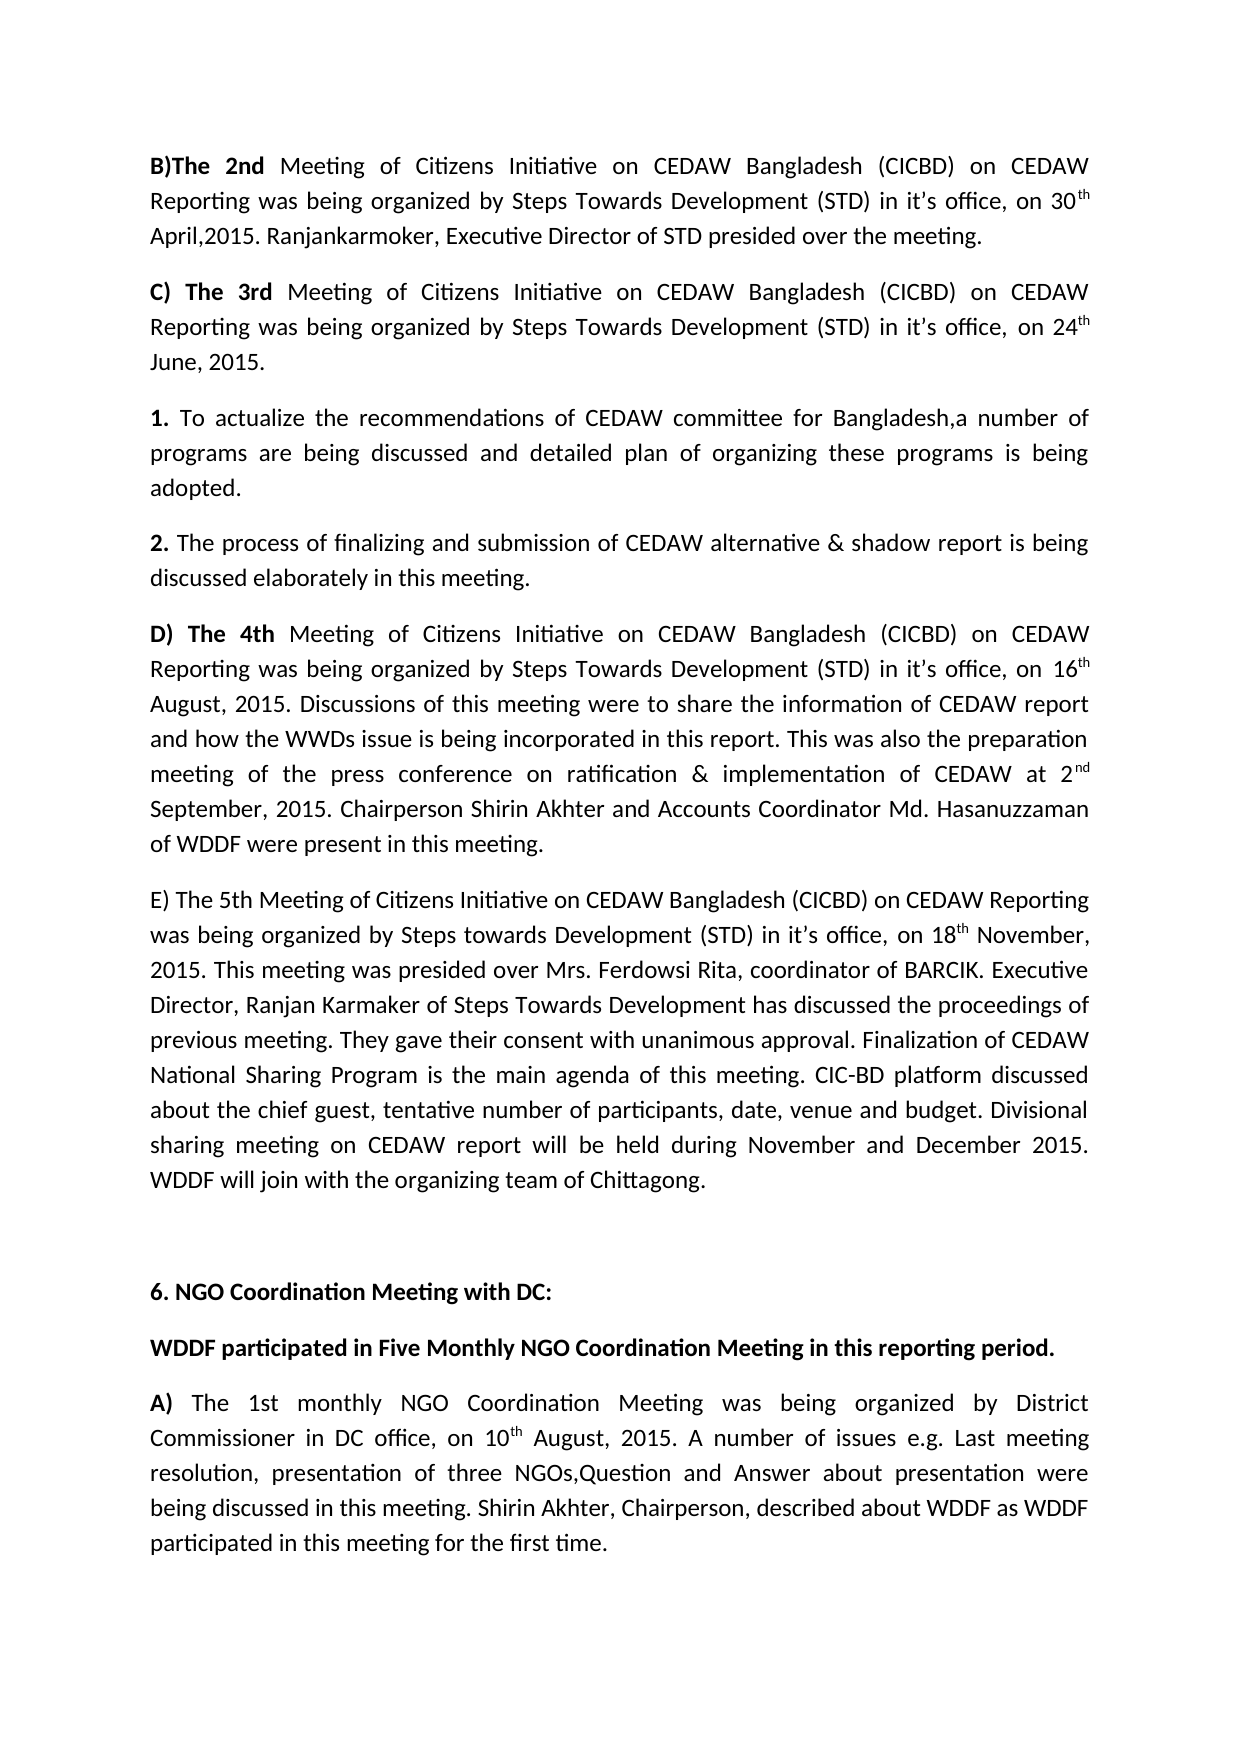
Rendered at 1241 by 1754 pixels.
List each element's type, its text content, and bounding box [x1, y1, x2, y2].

text WDDF participated in Five Monthly NGO Coordination Meeting in this reporting period. [150, 1332, 1090, 1362]
text D) The 4th Meeting of Citizens Initiative on CEDAW Bangladesh (CICBD) on CEDAW Reporting was being organized by Steps Towards Development (STD) in it’s office, on 16th August, 2015. Discussions of this meeting were to share the information of CEDAW report and how the WWDs issue is being incorporated in this report. This was also the preparation meeting of the press conference on ratification & implementation of CEDAW at 2nd September, 2015. Chairperson Shirin Akhter and Accounts Coordinator Md. Hasanuzzaman of WDDF were present in this meeting. [150, 618, 1090, 859]
text C) The 3rd Meeting of Citizens Initiative on CEDAW Bangladesh (CICBD) on CEDAW Reporting was being organized by Steps Towards Development (STD) in it’s office, on 24th June, 2015. [150, 276, 1090, 376]
text B)The 2nd Meeting of Citizens Initiative on CEDAW Bangladesh (CICBD) on CEDAW Reporting was being organized by Steps Towards Development (STD) in it’s office, on 30th April,2015. Ranjankarmoker, Executive Director of STD presided over the meeting. [150, 150, 1090, 251]
text 1. To actualize the recommendations of CEDAW committee for Bangladesh,a number of programs are being discussed and detailed plan of organizing these programs is being adopted. [150, 402, 1090, 502]
text A) The 1st monthly NGO Coordination Meeting was being organized by District Commissioner in DC office, on 10th August, 2015. A number of issues e.g. Last meeting resolution, presentation of three NGOs,Question and Answer about presentation were being discussed in this meeting. Shirin Akhter, Chairperson, described about WDDF as WDDF participated in this meeting for the first time. [150, 1387, 1090, 1558]
text 6. NGO Coordination Meeting with DC: [150, 1276, 1090, 1306]
text E) The 5th Meeting of Citizens Initiative on CEDAW Bangladesh (CICBD) on CEDAW Reporting was being organized by Steps towards Development (STD) in it’s office, on 18th November, 2015. This meeting was presided over Mrs. Ferdowsi Rita, coordinator of BARCIK. Executive Director, Ranjan Karmaker of Steps Towards Development has discussed the proceedings of previous meeting. They gave their consent with unanimous approval. Finalization of CEDAW National Sharing Program is the main agenda of this meeting. CIC-BD platform discussed about the chief guest, tentative number of participants, date, venue and budget. Divisional sharing meeting on CEDAW report will be held during November and December 2015. WDDF will join with the organizing team of Chittagong. [150, 884, 1090, 1195]
text 2. The process of finalizing and submission of CEDAW alternative & shadow report is being discussed elaborately in this meeting. [150, 527, 1090, 593]
